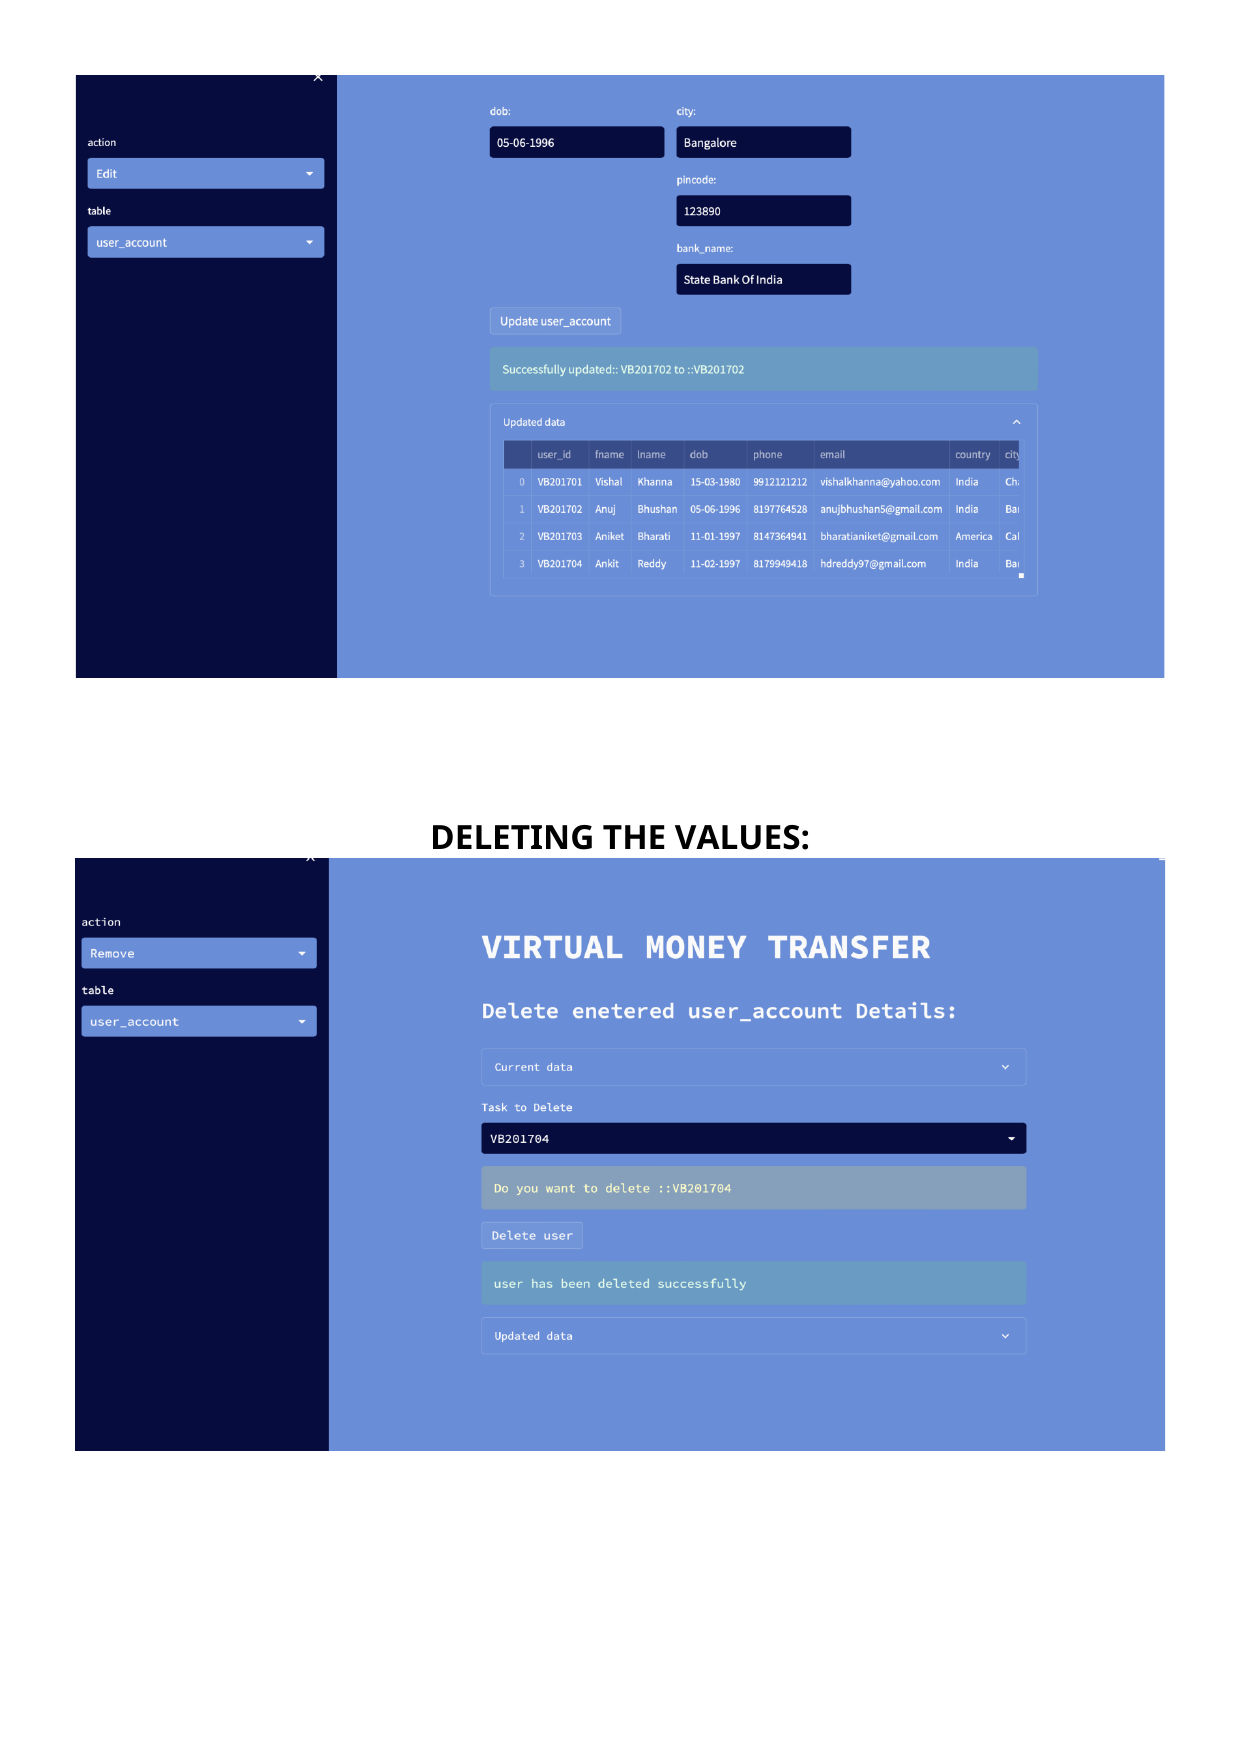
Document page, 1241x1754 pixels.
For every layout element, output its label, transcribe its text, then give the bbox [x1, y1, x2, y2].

picture [75, 858, 1166, 1451]
picture [75, 75, 1165, 678]
list DELETING THE VALUES: [75, 813, 1165, 858]
